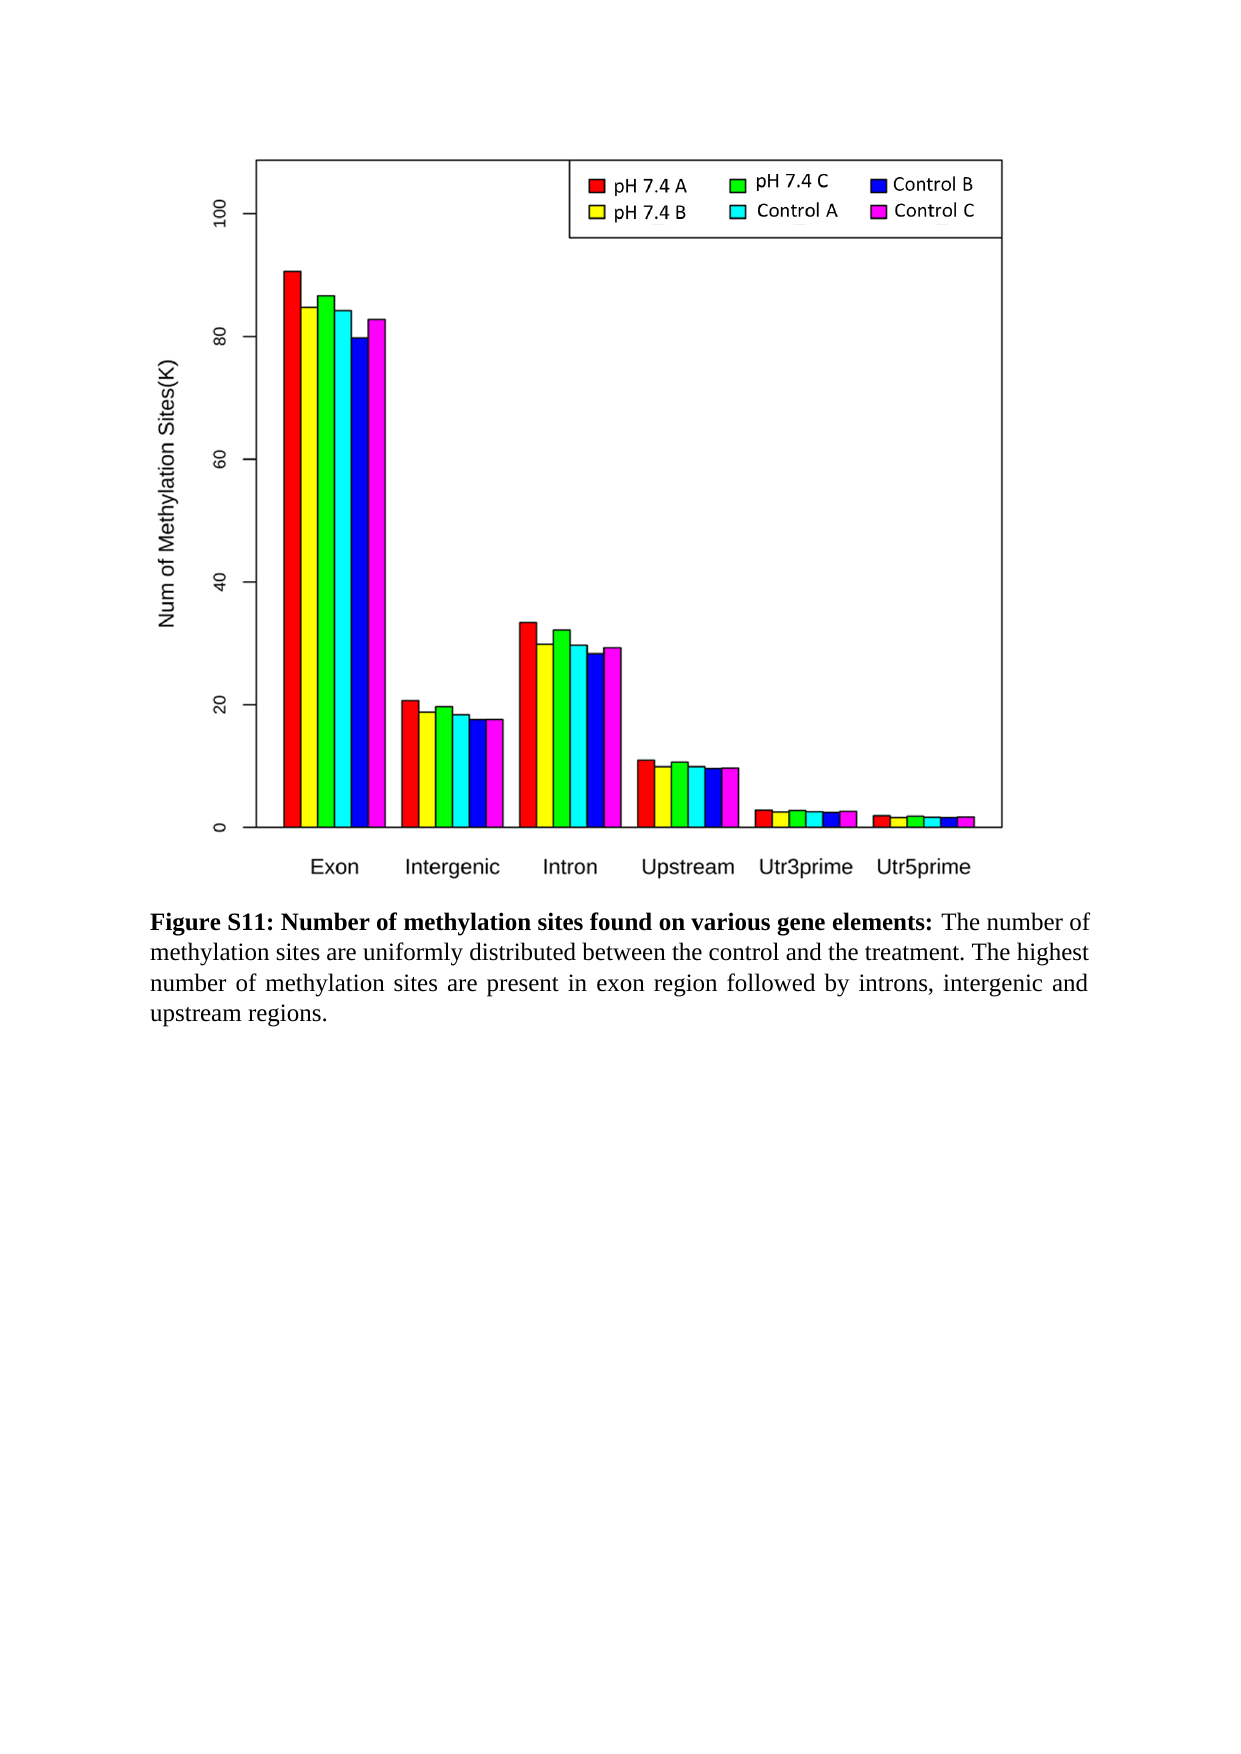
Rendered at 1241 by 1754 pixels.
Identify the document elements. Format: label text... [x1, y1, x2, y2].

picture [150, 150, 1018, 889]
text Figure S11: Number of methylation sites found on various gene elements: The number of methylation sites are uniformly distributed between the control and the treatment. The highest number of methylation sites are present in exon region followed by introns, intergenic and upstream regions. [150, 907, 1090, 1027]
